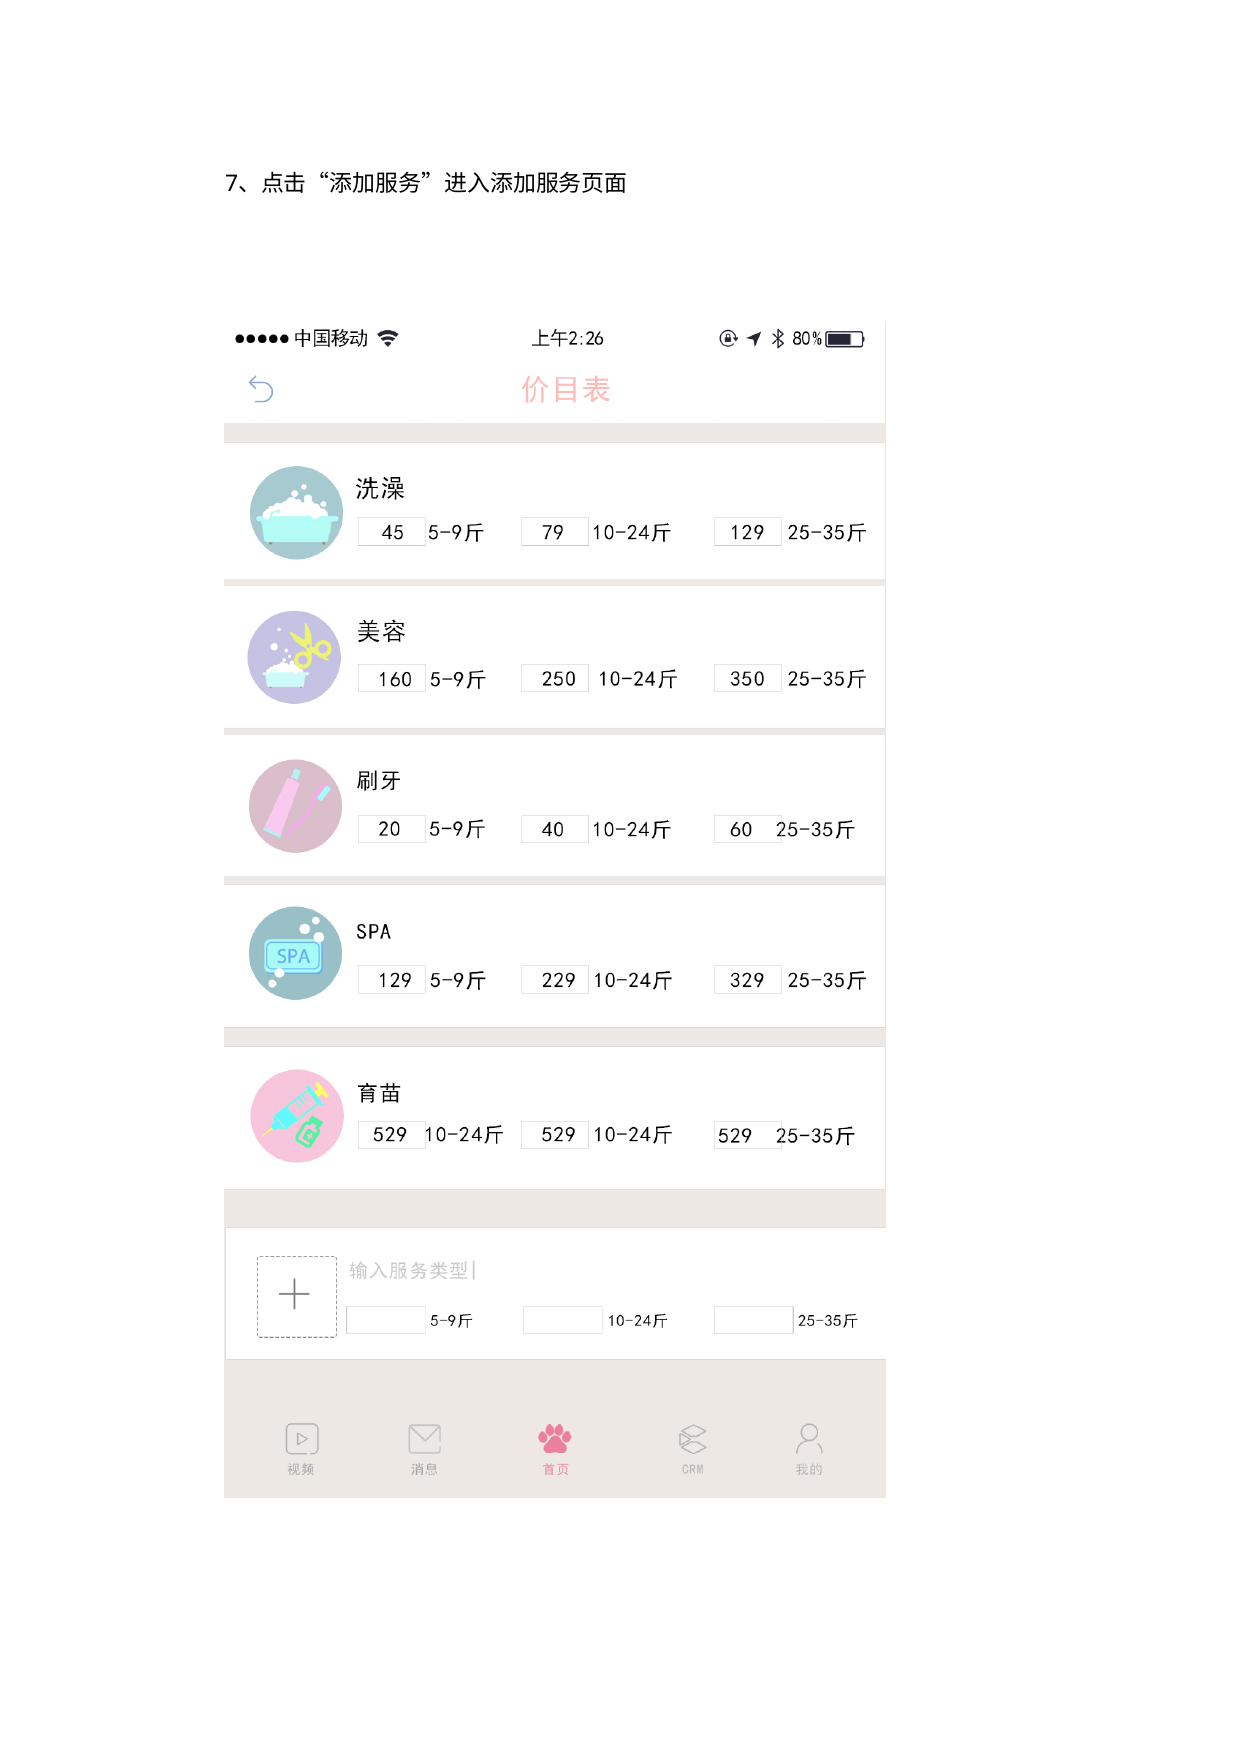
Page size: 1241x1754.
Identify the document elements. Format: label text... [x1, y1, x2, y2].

list 点击“添加服务”进入添加服务页面 [225, 164, 1053, 198]
picture [224, 322, 886, 1498]
